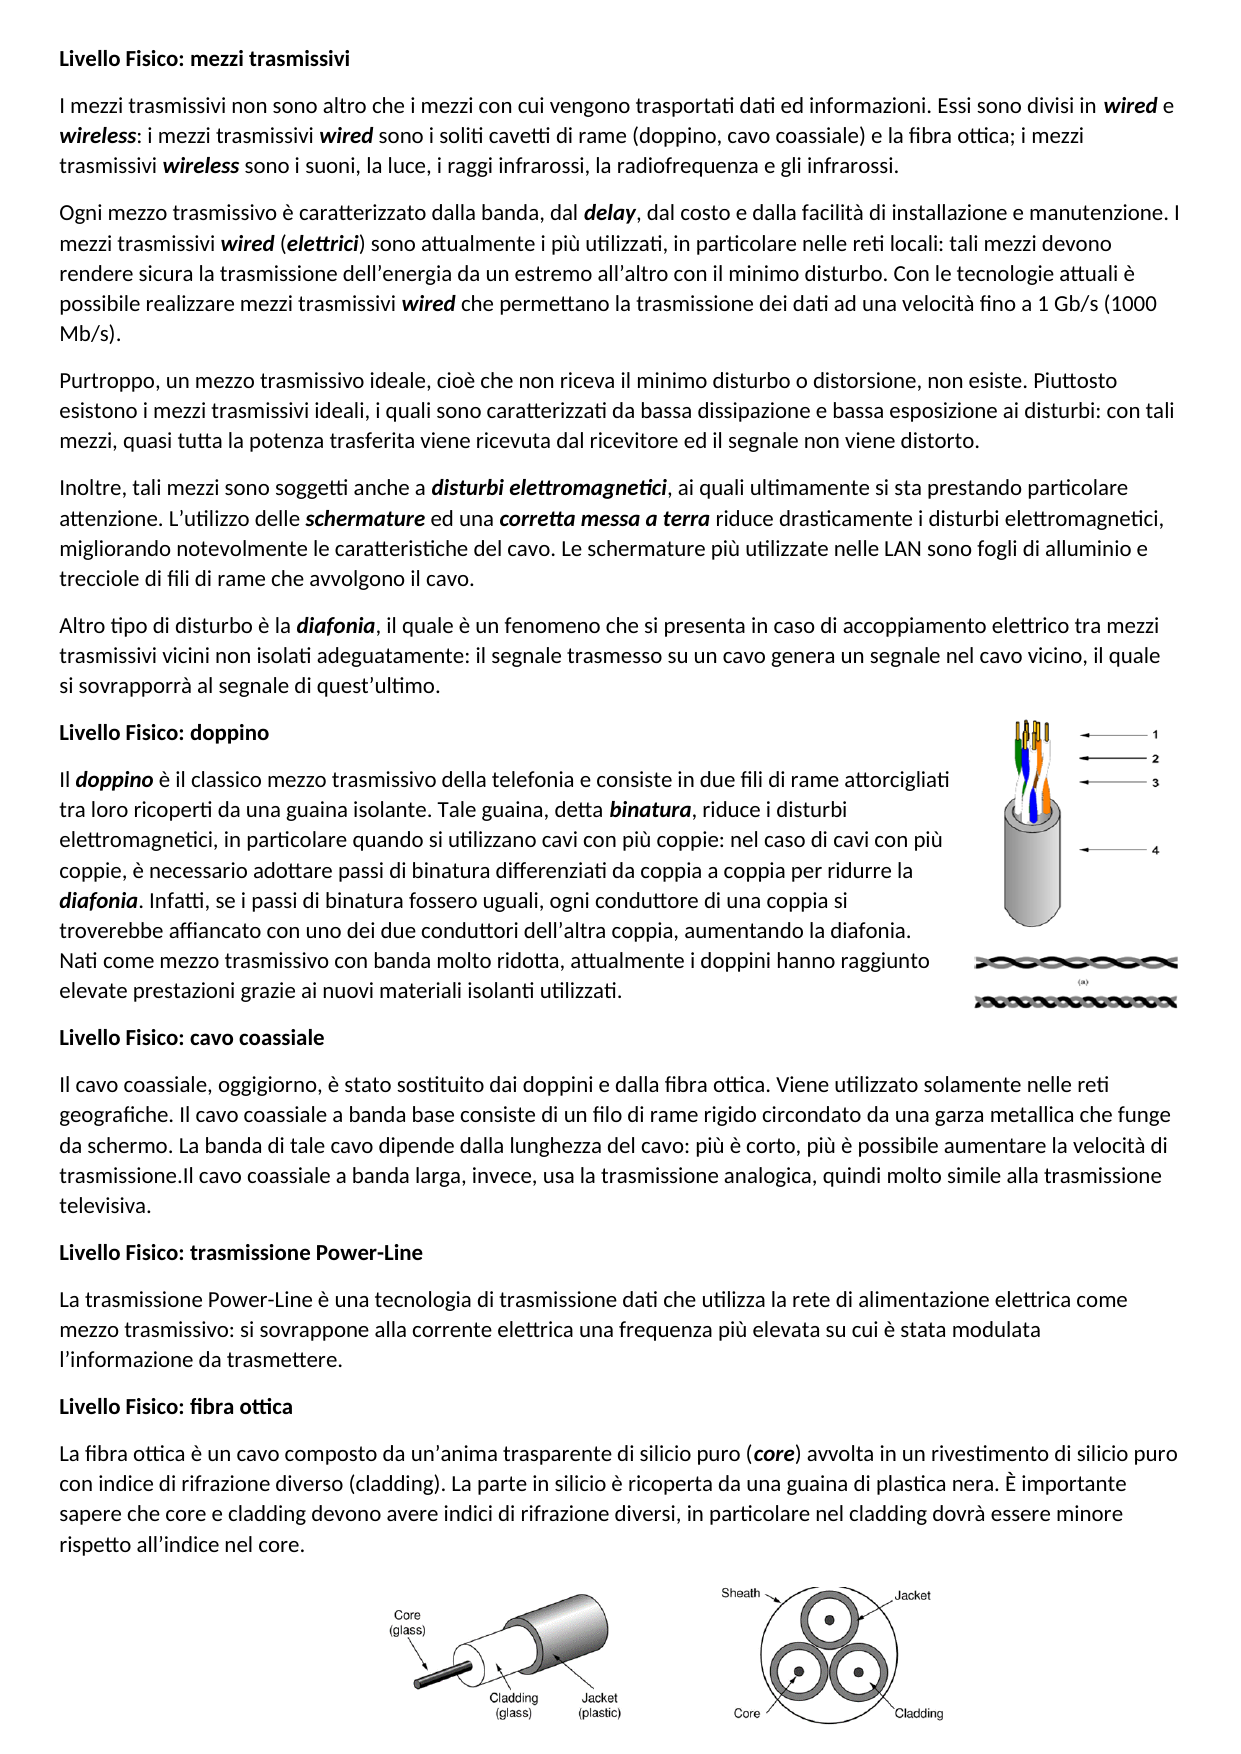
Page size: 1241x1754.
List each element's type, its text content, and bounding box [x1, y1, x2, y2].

text Il doppino è il classico mezzo trasmissivo della telefonia e consiste in due fili di rame attorcigliati tra loro ricoperti da una guaina isolante. Tale guaina, detta binatura, riduce i disturbi elettromagnetici, in particolare quando si utilizzano cavi con più coppie: nel caso di cavi con più coppie, è necessario adottare passi di binatura differenziati da coppia a coppia per ridurre la diafonia. Infatti, se i passi di binatura fossero uguali, ogni conduttore di una coppia si troverebbe affiancato con uno dei due conduttori dell’altra coppia, aumentando la diafonia. Nati come mezzo trasmissivo con banda molto ridotta, attualmente i doppini hanno raggiunto elevate prestazioni grazie ai nuovi materiali isolanti utilizzati. [59, 765, 973, 1005]
text I mezzi trasmissivi non sono altro che i mezzi con cui vengono trasportati dati ed informazioni. Essi sono divisi in wired e wireless: i mezzi trasmissivi wired sono i soliti cavetti di rame (doppino, cavo coassiale) e la fibra ottica; i mezzi trasmissivi wireless sono i suoni, la luce, i raggi infrarossi, la radiofrequenza e gli infrarossi. [59, 91, 1181, 180]
text Livello Fisico: mezzi trasmissivi [59, 44, 1181, 72]
picture [973, 718, 1178, 1012]
text Il cavo coassiale, oggigiorno, è stato sostituito dai doppini e dalla fibra ottica. Viene utilizzato solamente nelle reti geografiche. Il cavo coassiale a banda base consiste di un filo di rame rigido circondato da una garza metallica che funge da schermo. La banda di tale cavo dipende dalla lunghezza del cavo: più è corto, più è possibile aumentare la velocità di trasmissione.Il cavo coassiale a banda larga, invece, usa la trasmissione analogica, quindi molto simile alla trasmissione televisiva. [59, 1070, 1181, 1219]
text Altro tipo di disturbo è la diafonia, il quale è un fenomeno che si presenta in caso di accoppiamento elettrico tra mezzi trasmissivi vicini non isolati adeguatamente: il segnale trasmesso su un cavo genera un segnale nel cavo vicino, il quale si sovrapporrà al segnale di quest’ultimo. [59, 611, 1181, 699]
text Livello Fisico: cavo coassiale [59, 1023, 1181, 1052]
text Livello Fisico: doppino [59, 718, 973, 746]
text Ogni mezzo trasmissivo è caratterizzato dalla banda, dal delay, dal costo e dalla facilità di installazione e manutenzione. I mezzi trasmissivi wired (elettrici) sono attualmente i più utilizzati, in particolare nelle reti locali: tali mezzi devono rendere sicura la trasmissione dell’energia da un estremo all’altro con il minimo disturbo. Con le tecnologie attuali è possibile realizzare mezzi trasmissivi wired che permettano la trasmissione dei dati ad una velocità fino a 1 Gb/s (1000 Mb/s). [59, 198, 1181, 347]
text Purtroppo, un mezzo trasmissivo ideale, cioè che non riceva il minimo disturbo o distorsione, non esiste. Piuttosto esistono i mezzi trasmissivi ideali, i quali sono caratterizzati da bassa dissipazione e bassa esposizione ai disturbi: con tali mezzi, quasi tutta la potenza trasferita viene ricevuta dal ricevitore ed il segnale non viene distorto. [59, 366, 1181, 455]
picture [386, 1587, 945, 1725]
text Livello Fisico: fibra ottica [59, 1392, 1181, 1420]
text La fibra ottica è un cavo composto da un’anima trasparente di silicio puro (core) avvolta in un rivestimento di silicio puro con indice di rifrazione diverso (cladding). La parte in silicio è ricoperta da una guaina di plastica nera. È importante sapere che core e cladding devono avere indici di rifrazione diversi, in particolare nel cladding dovrà essere minore rispetto all’indice nel core. [59, 1439, 1181, 1558]
text Inoltre, tali mezzi sono soggetti anche a disturbi elettromagnetici, ai quali ultimamente si sta prestando particolare attenzione. L’utilizzo delle schermature ed una corretta messa a terra riduce drasticamente i disturbi elettromagnetici, migliorando notevolmente le caratteristiche del cavo. Le schermature più utilizzate nelle LAN sono fogli di alluminio e trecciole di fili di rame che avvolgono il cavo. [59, 473, 1181, 592]
text La trasmissione Power-Line è una tecnologia di trasmissione dati che utilizza la rete di alimentazione elettrica come mezzo trasmissivo: si sovrappone alla corrente elettrica una frequenza più elevata su cui è stata modulata l’informazione da trasmettere. [59, 1285, 1181, 1373]
text Livello Fisico: trasmissione Power-Line [59, 1238, 1181, 1266]
